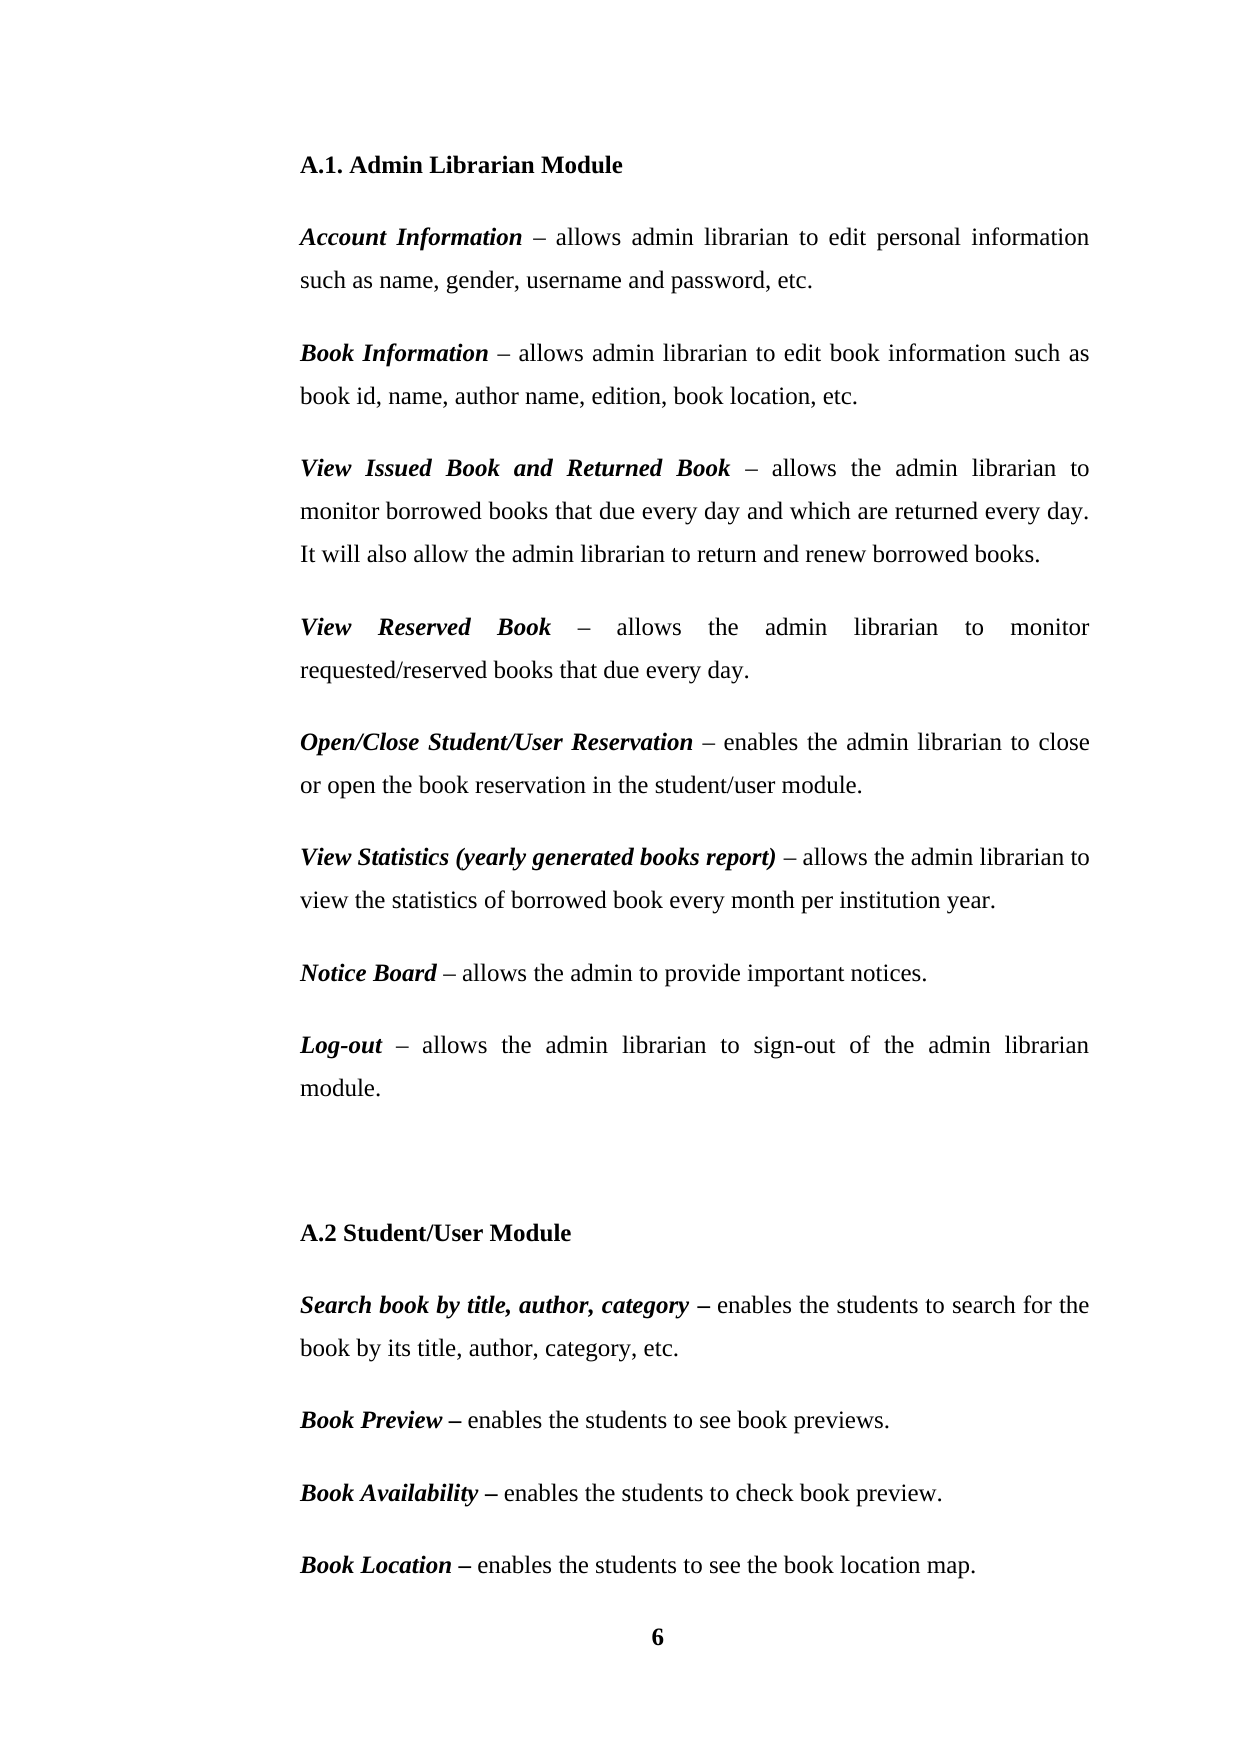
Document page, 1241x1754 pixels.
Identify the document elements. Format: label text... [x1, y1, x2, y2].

text Book Location – enables the students to see the book location map. [300, 1550, 1090, 1579]
text Book Information – allows admin librarian to edit book information such as book id, name, author name, edition, book location, etc. [300, 338, 1090, 409]
text View Statistics (yearly generated books report) – allows the admin librarian to view the statistics of borrowed book every month per institution year. [300, 842, 1090, 914]
text Open/Close Student/User Reservation – enables the admin librarian to close or open the book reservation in the student/user module. [300, 727, 1090, 799]
text Notice Board – allows the admin to provide important notices. [300, 958, 1090, 987]
text Log-out – allows the admin librarian to sign-out of the admin librarian module. [300, 1030, 1090, 1102]
text Account Information – allows admin librarian to edit personal information such as name, gender, username and password, etc. [300, 222, 1090, 294]
text A.1. Admin Librarian Module [300, 150, 1090, 179]
text A.2 Student/User Module [300, 1218, 1090, 1247]
text View Reserved Book – allows the admin librarian to monitor requested/reserved books that due every day. [300, 612, 1090, 683]
text Book Availability – enables the students to check book preview. [300, 1478, 1090, 1507]
text Book Preview – enables the students to see book previews. [300, 1406, 1090, 1434]
text Search book by title, author, category – enables the students to search for the book by its title, author, category, etc. [300, 1290, 1090, 1362]
text View Issued Book and Returned Book – allows the admin librarian to monitor borrowed books that due every day and which are returned every day. It will also allow the admin librarian to return and renew borrowed books. [300, 453, 1090, 568]
